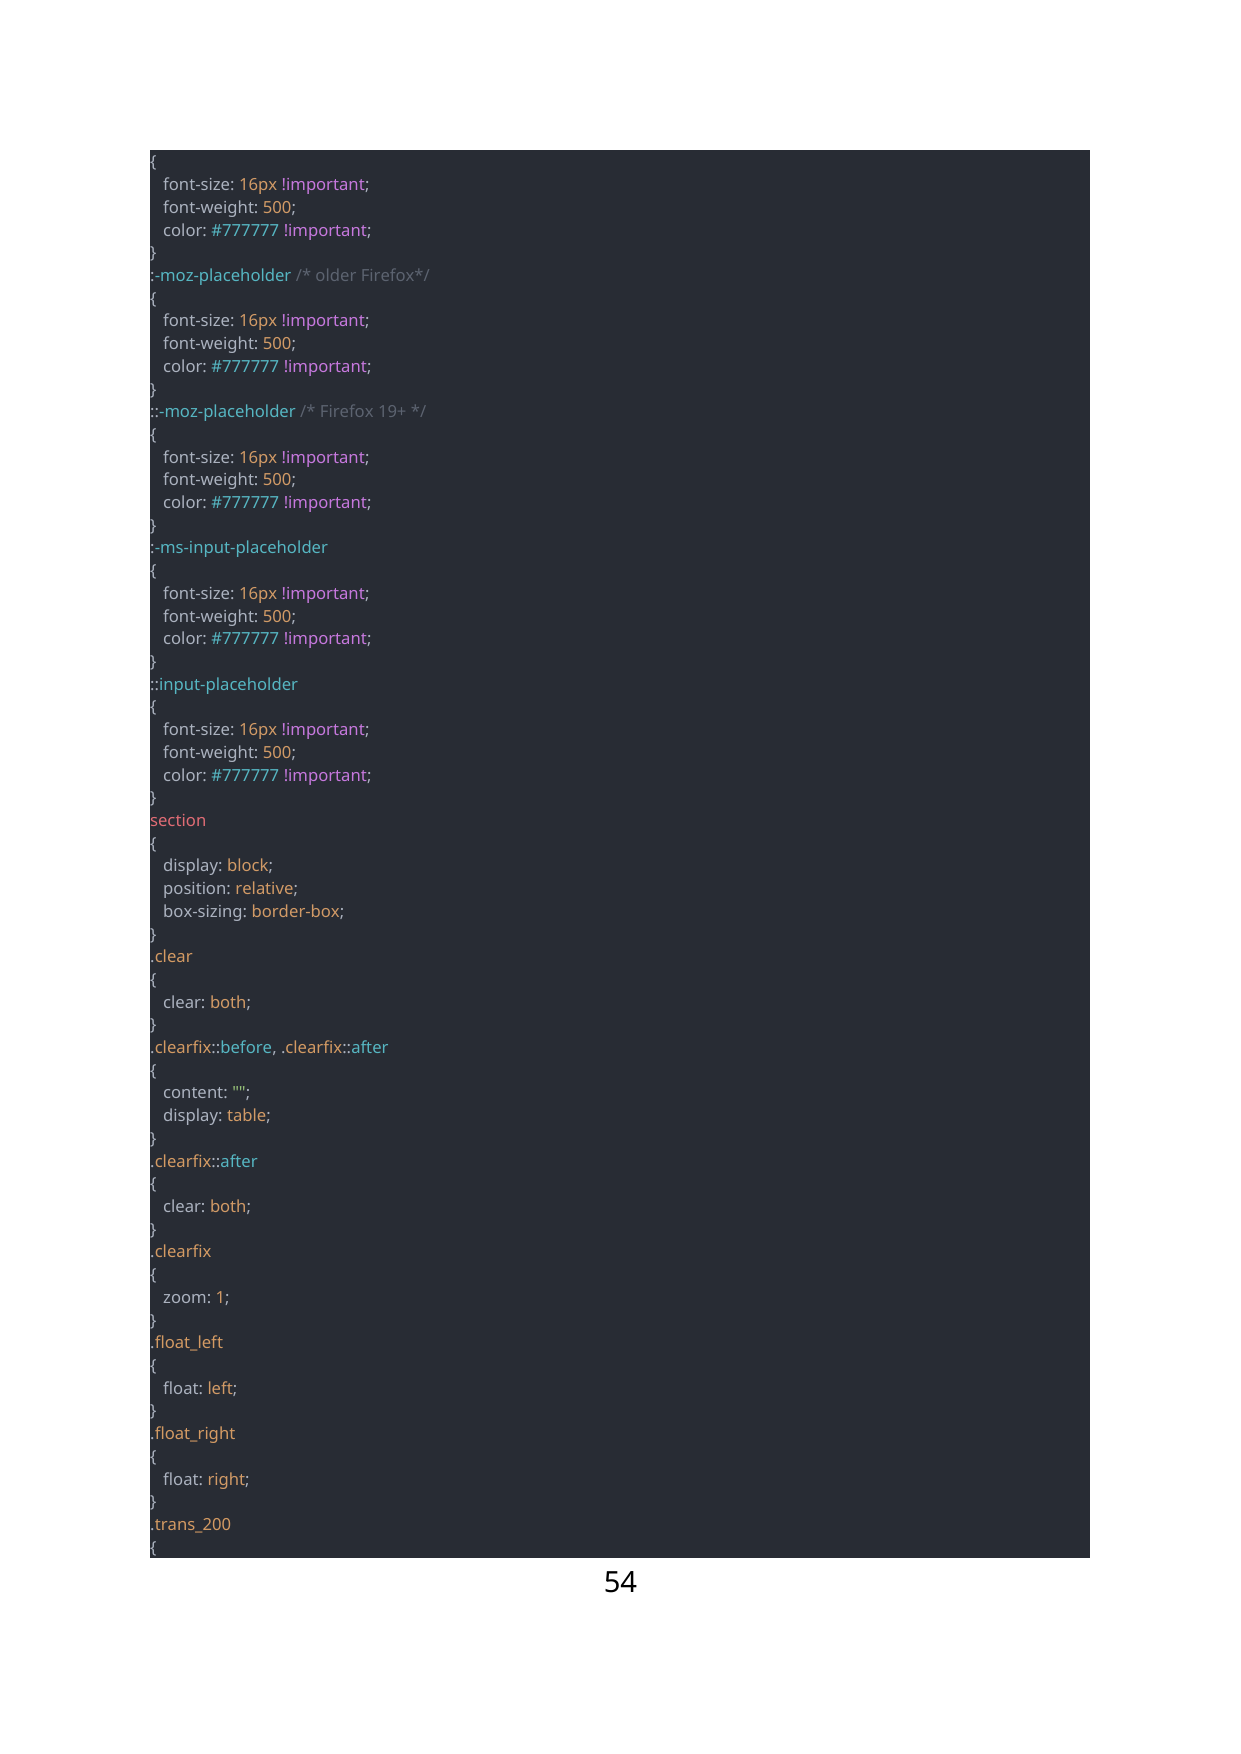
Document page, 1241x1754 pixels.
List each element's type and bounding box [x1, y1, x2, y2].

text [150, 150, 1090, 1558]
